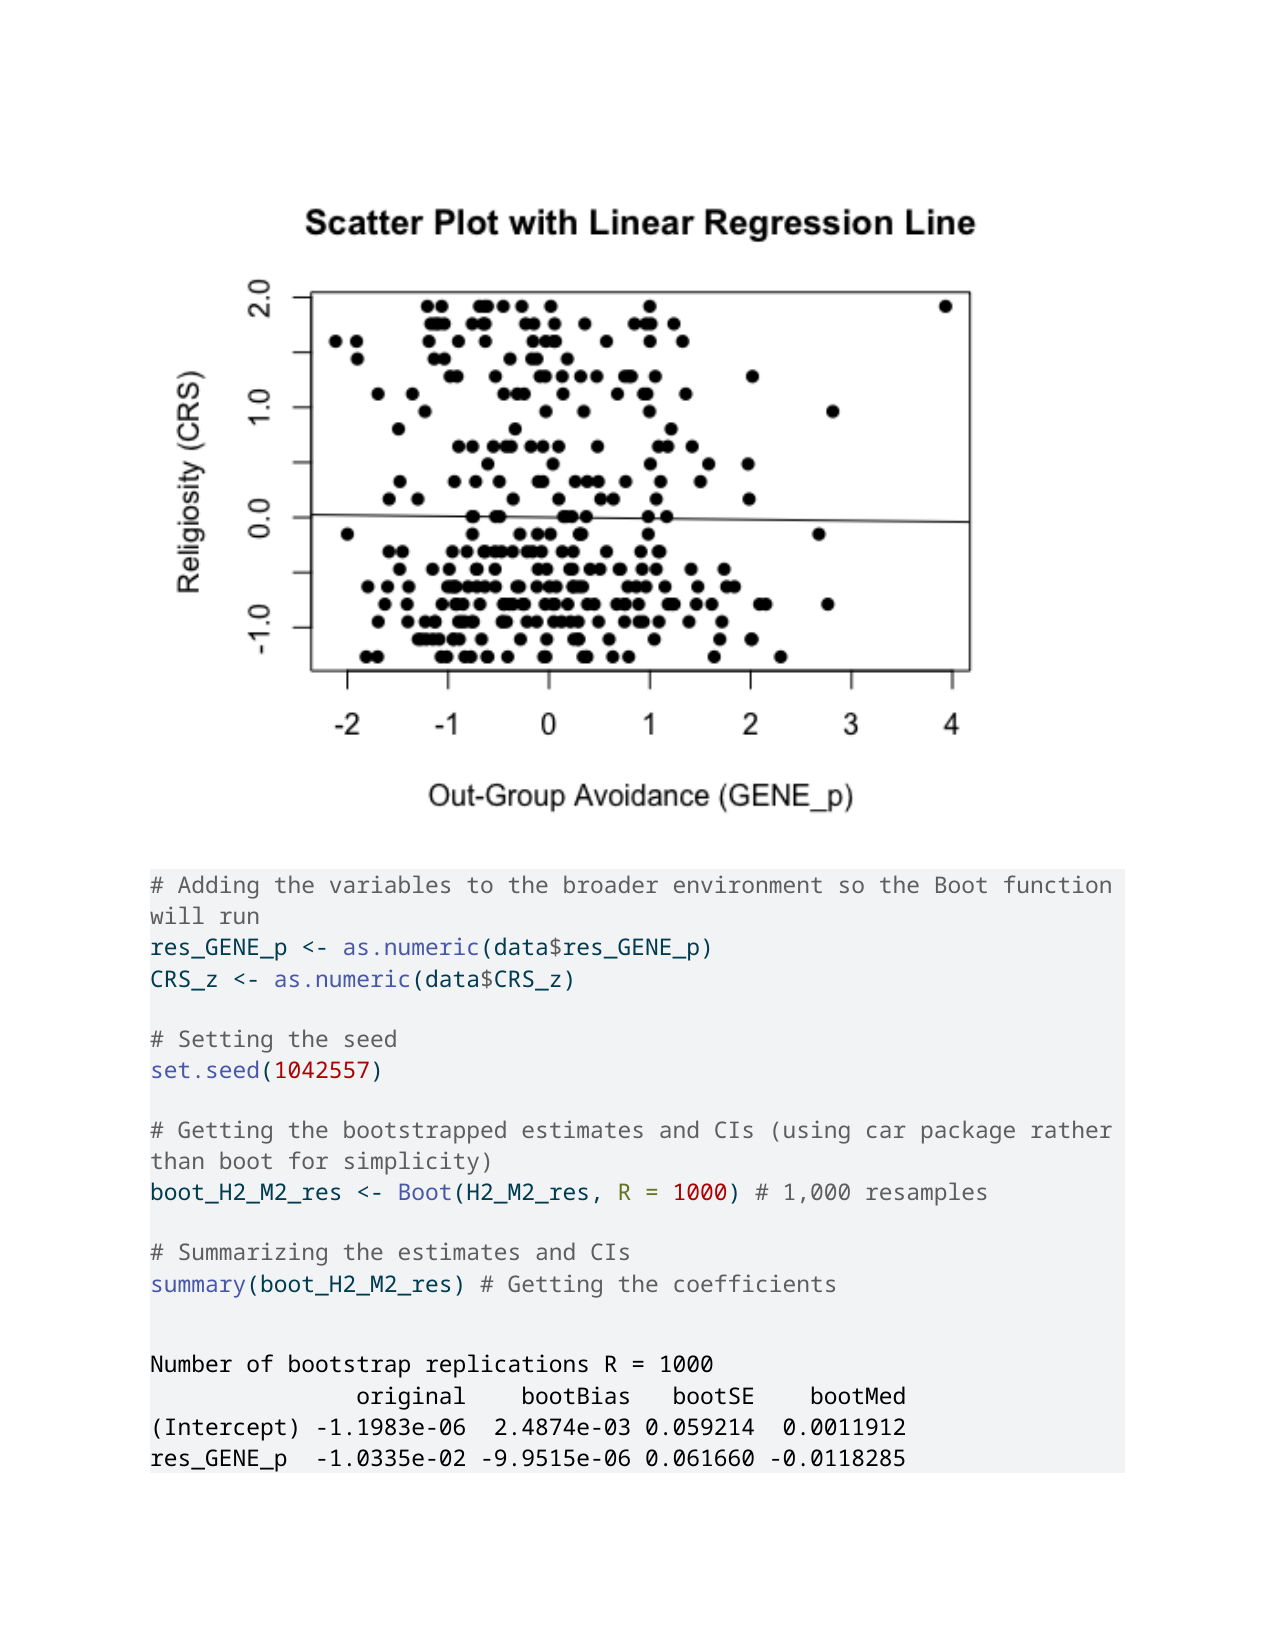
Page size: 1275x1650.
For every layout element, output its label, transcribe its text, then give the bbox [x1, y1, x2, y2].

picture [168, 150, 1044, 850]
text # Adding the variables to the broader environment so the Boot function will run res_GENE_p <- as.numeric(data$res_GENE_p) CRS_z <- as.numeric(data$CRS_z) # Setting the seed set.seed(1042557) # Getting the bootstrapped estimates and CIs (using car package rather than boot for simplicity) boot_H2_M2_res <- Boot(H2_M2_res, R = 1000) # 1,000 resamples # Summarizing the estimates and CIs summary(boot_H2_M2_res) # Getting the coefficients [150, 869, 1125, 1299]
text Number of bootstrap replications R = 1000 original bootBias bootSE bootMed (Intercept) -1.1983e-06 2.4874e-03 0.059214 0.0011912 res_GENE_p -1.0335e-02 -9.9515e-06 0.061660 -0.0118285 [150, 1319, 1125, 1473]
